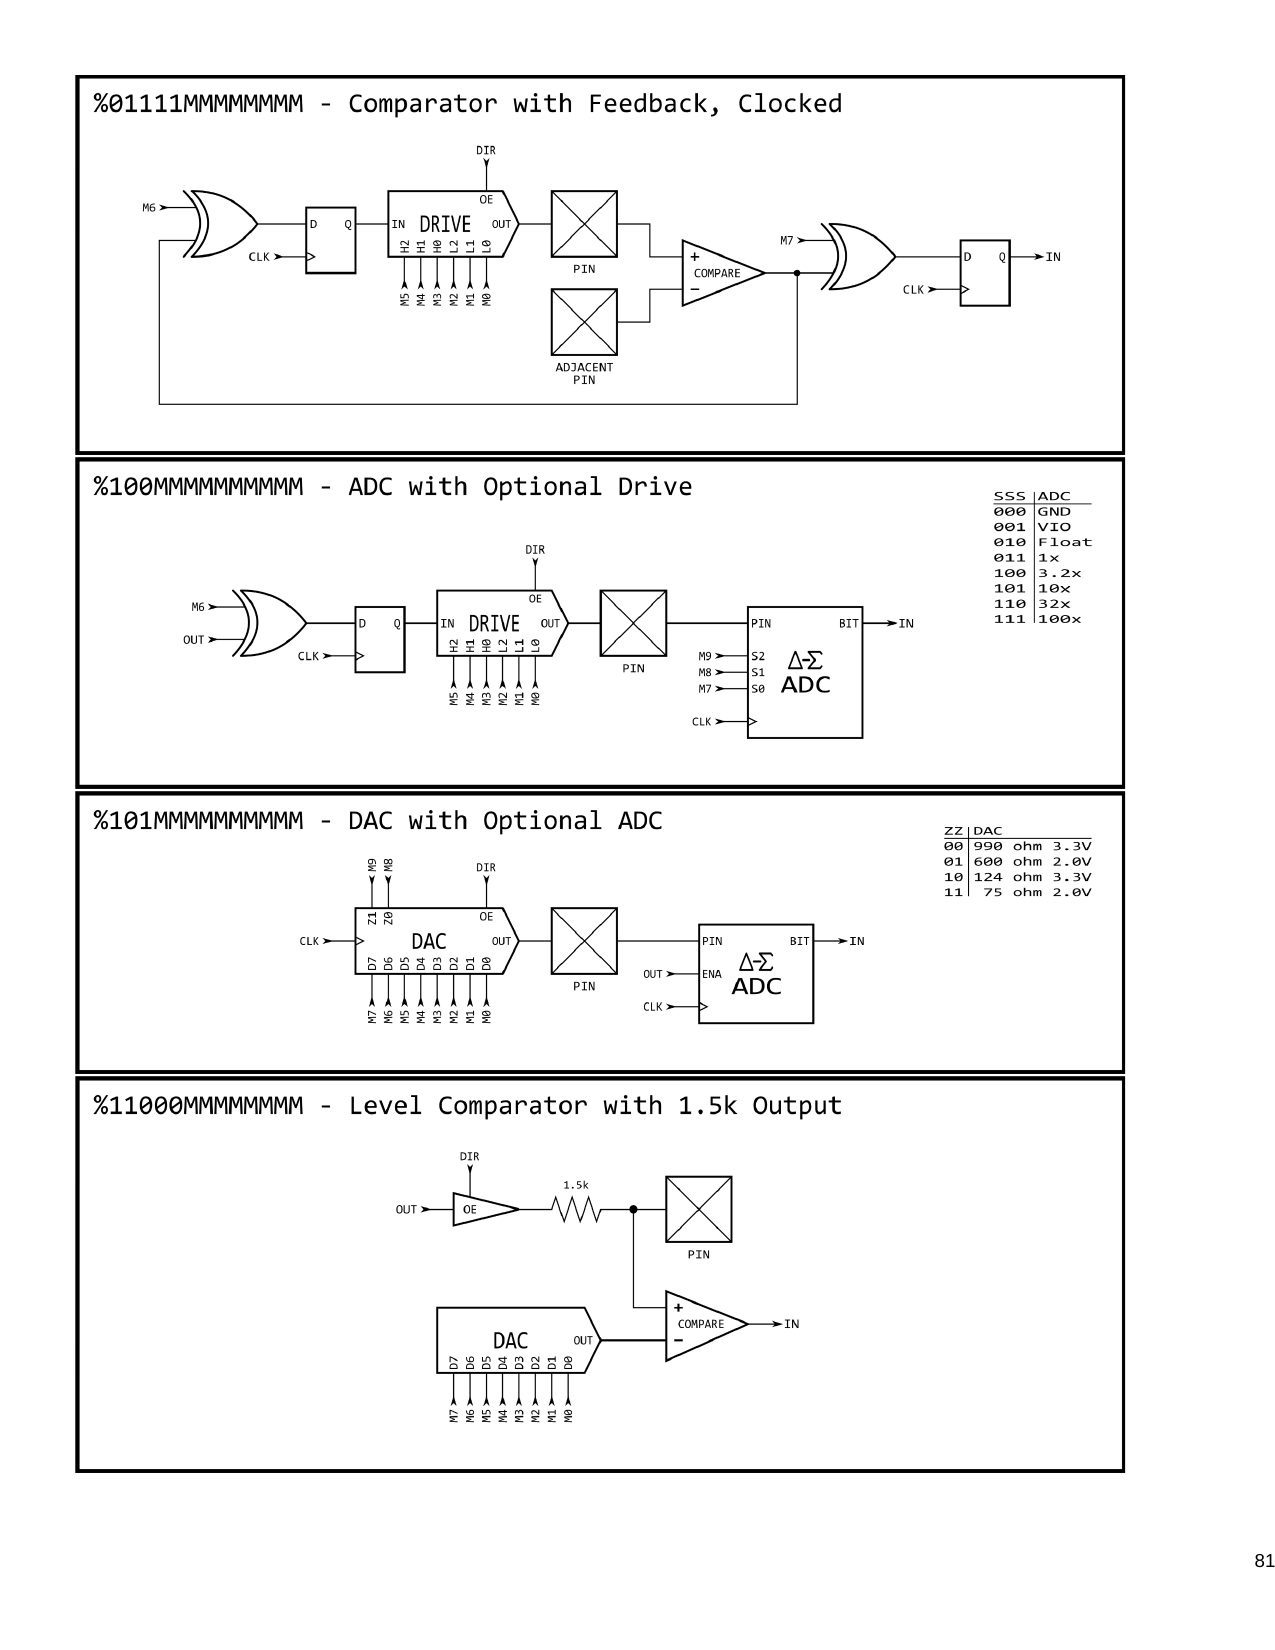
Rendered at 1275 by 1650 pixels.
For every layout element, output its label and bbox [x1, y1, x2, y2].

picture [75, 75, 1125, 455]
picture [75, 1076, 1125, 1473]
picture [75, 791, 1125, 1074]
picture [75, 457, 1125, 789]
